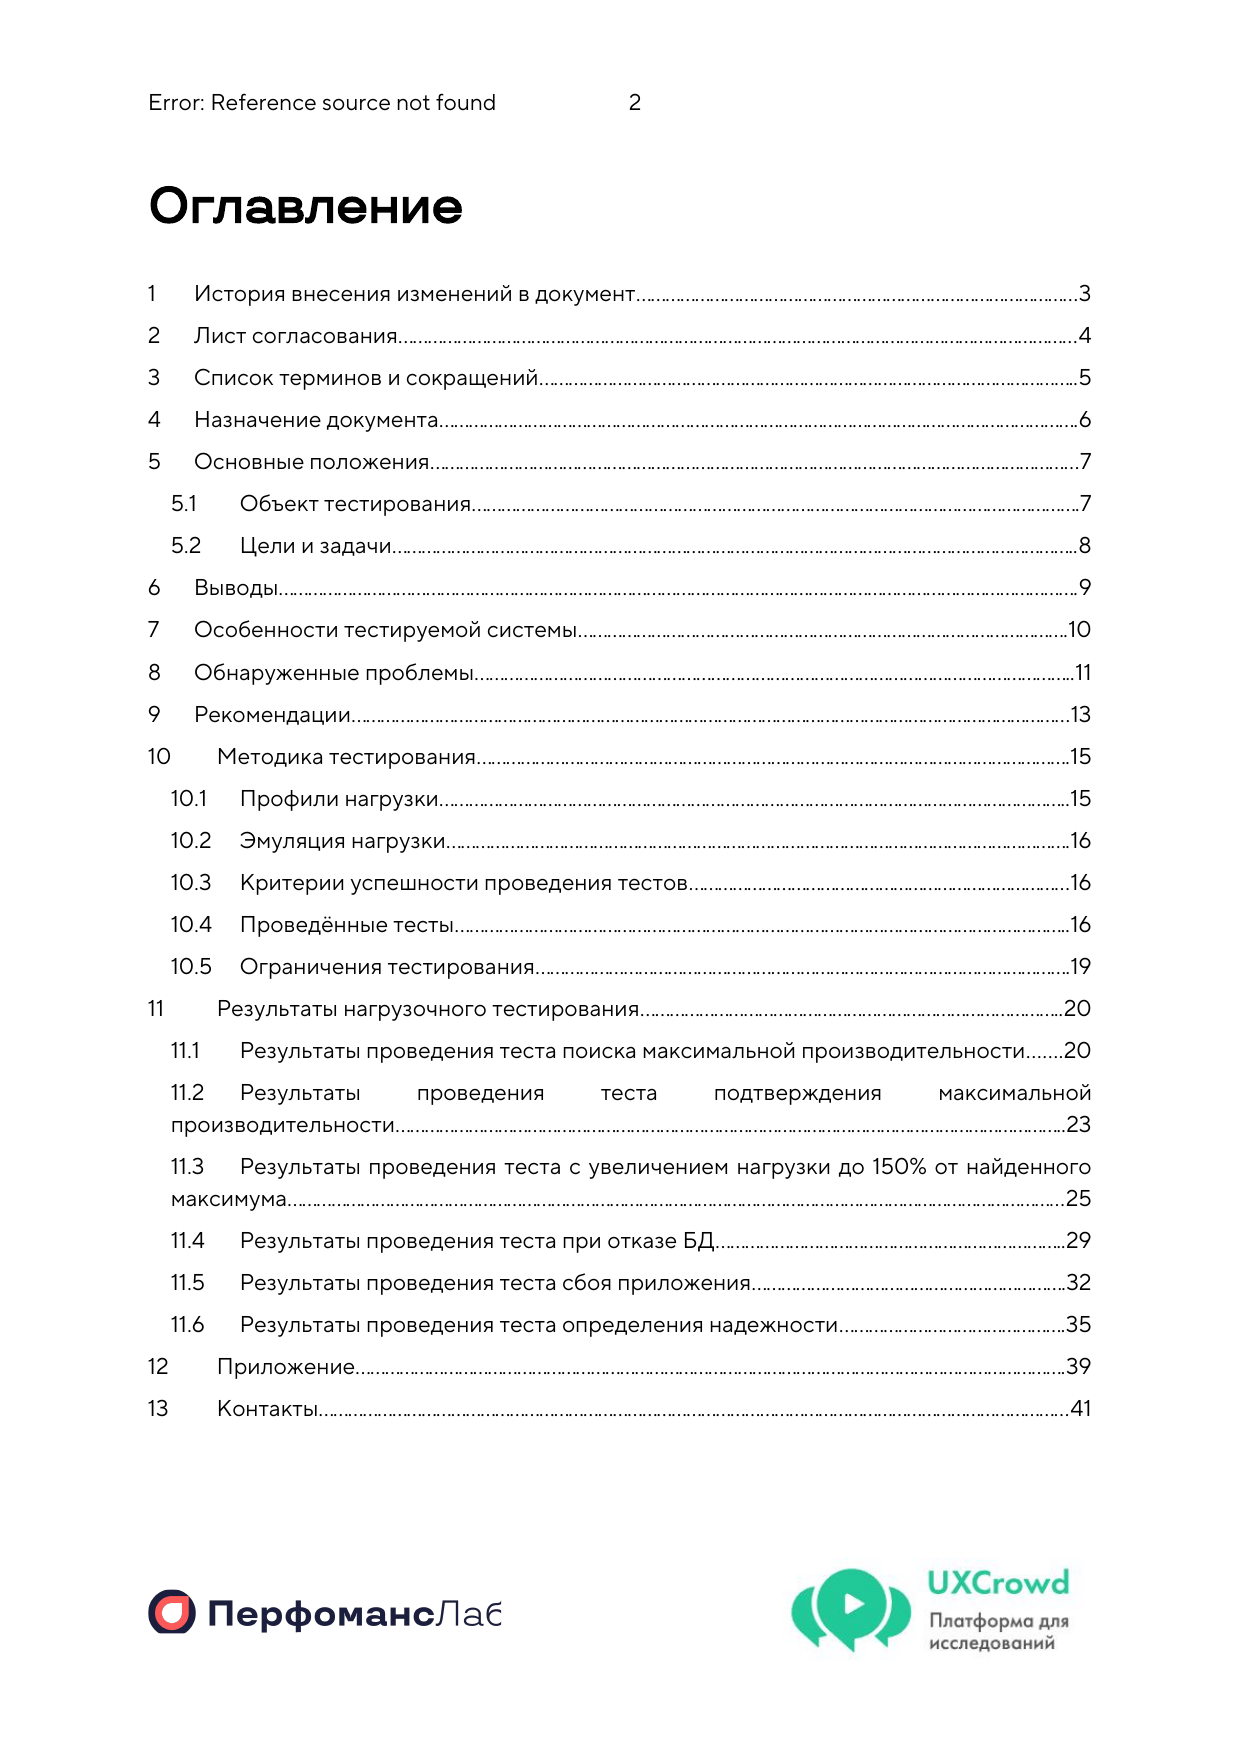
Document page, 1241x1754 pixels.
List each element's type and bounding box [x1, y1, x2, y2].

picture [148, 1589, 502, 1634]
picture [781, 1558, 1093, 1666]
